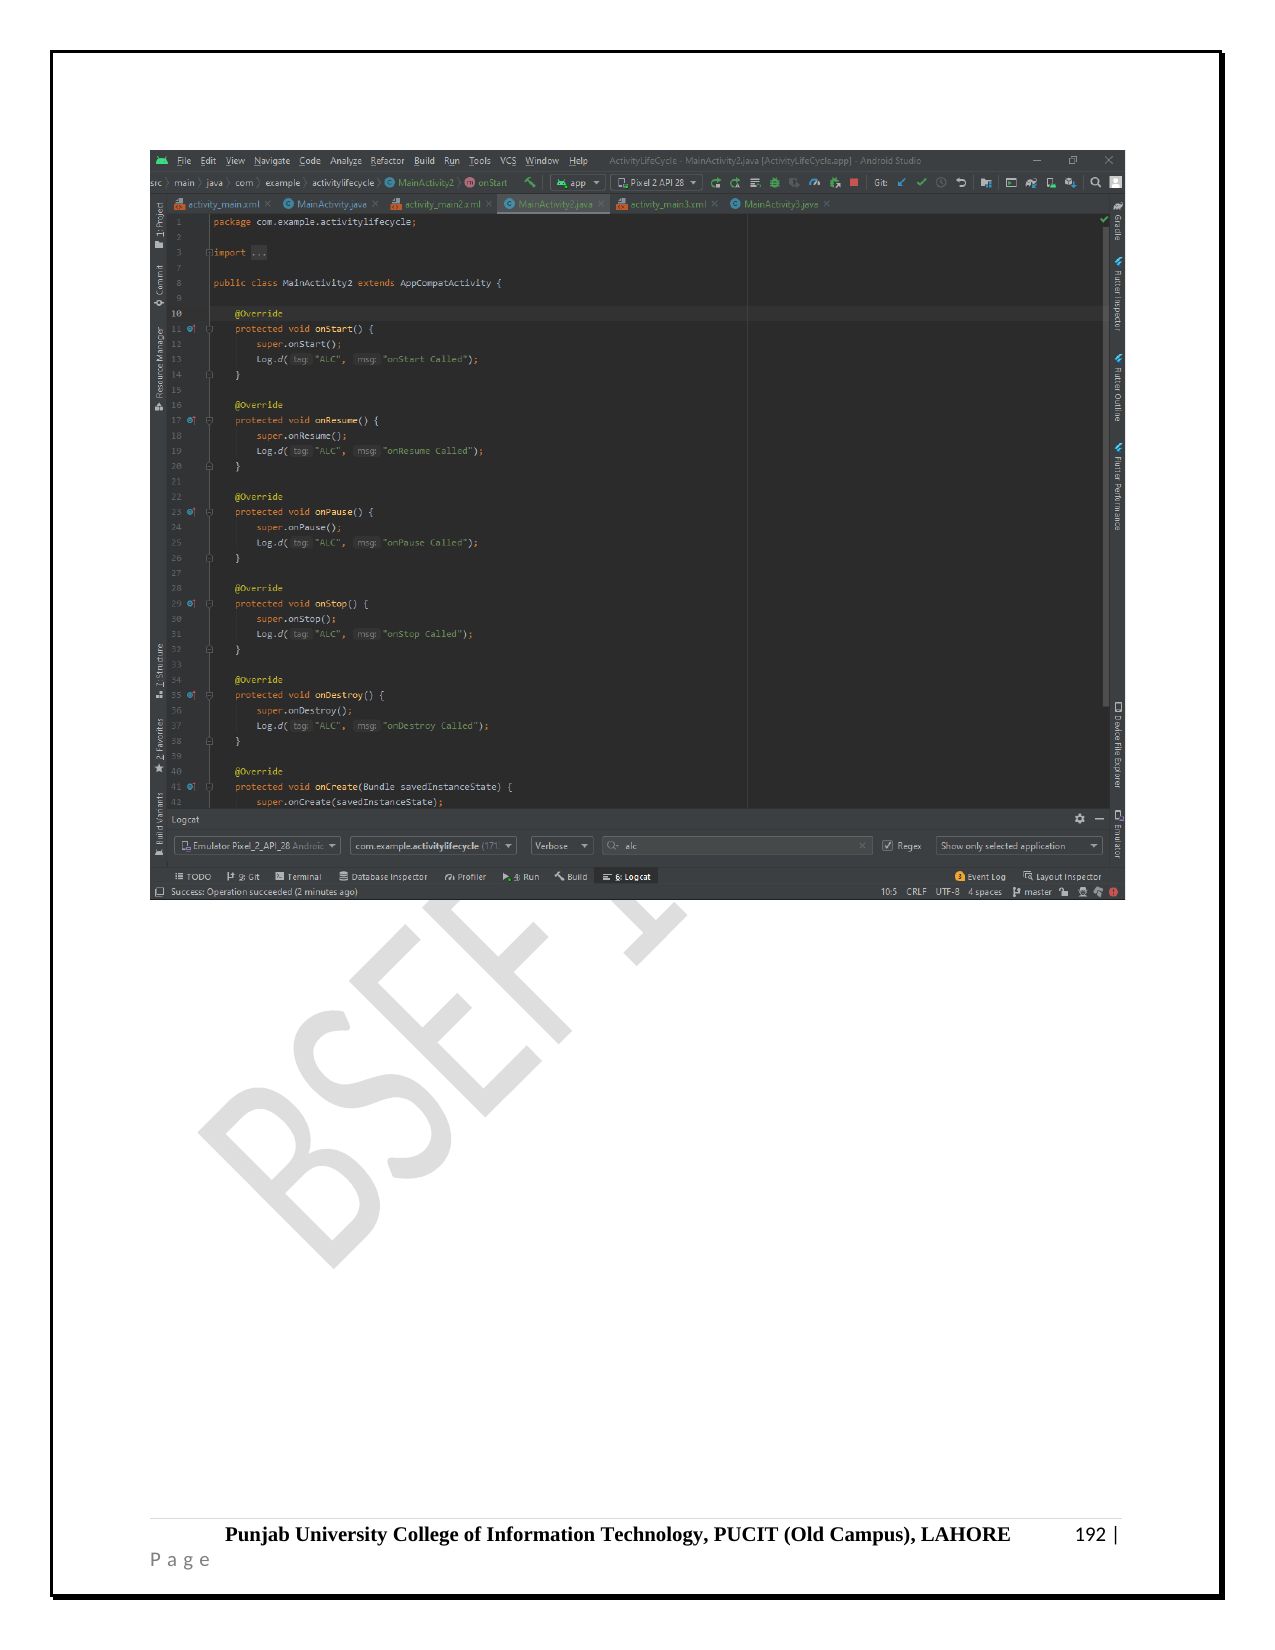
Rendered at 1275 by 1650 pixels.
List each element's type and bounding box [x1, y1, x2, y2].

picture [150, 150, 1125, 900]
